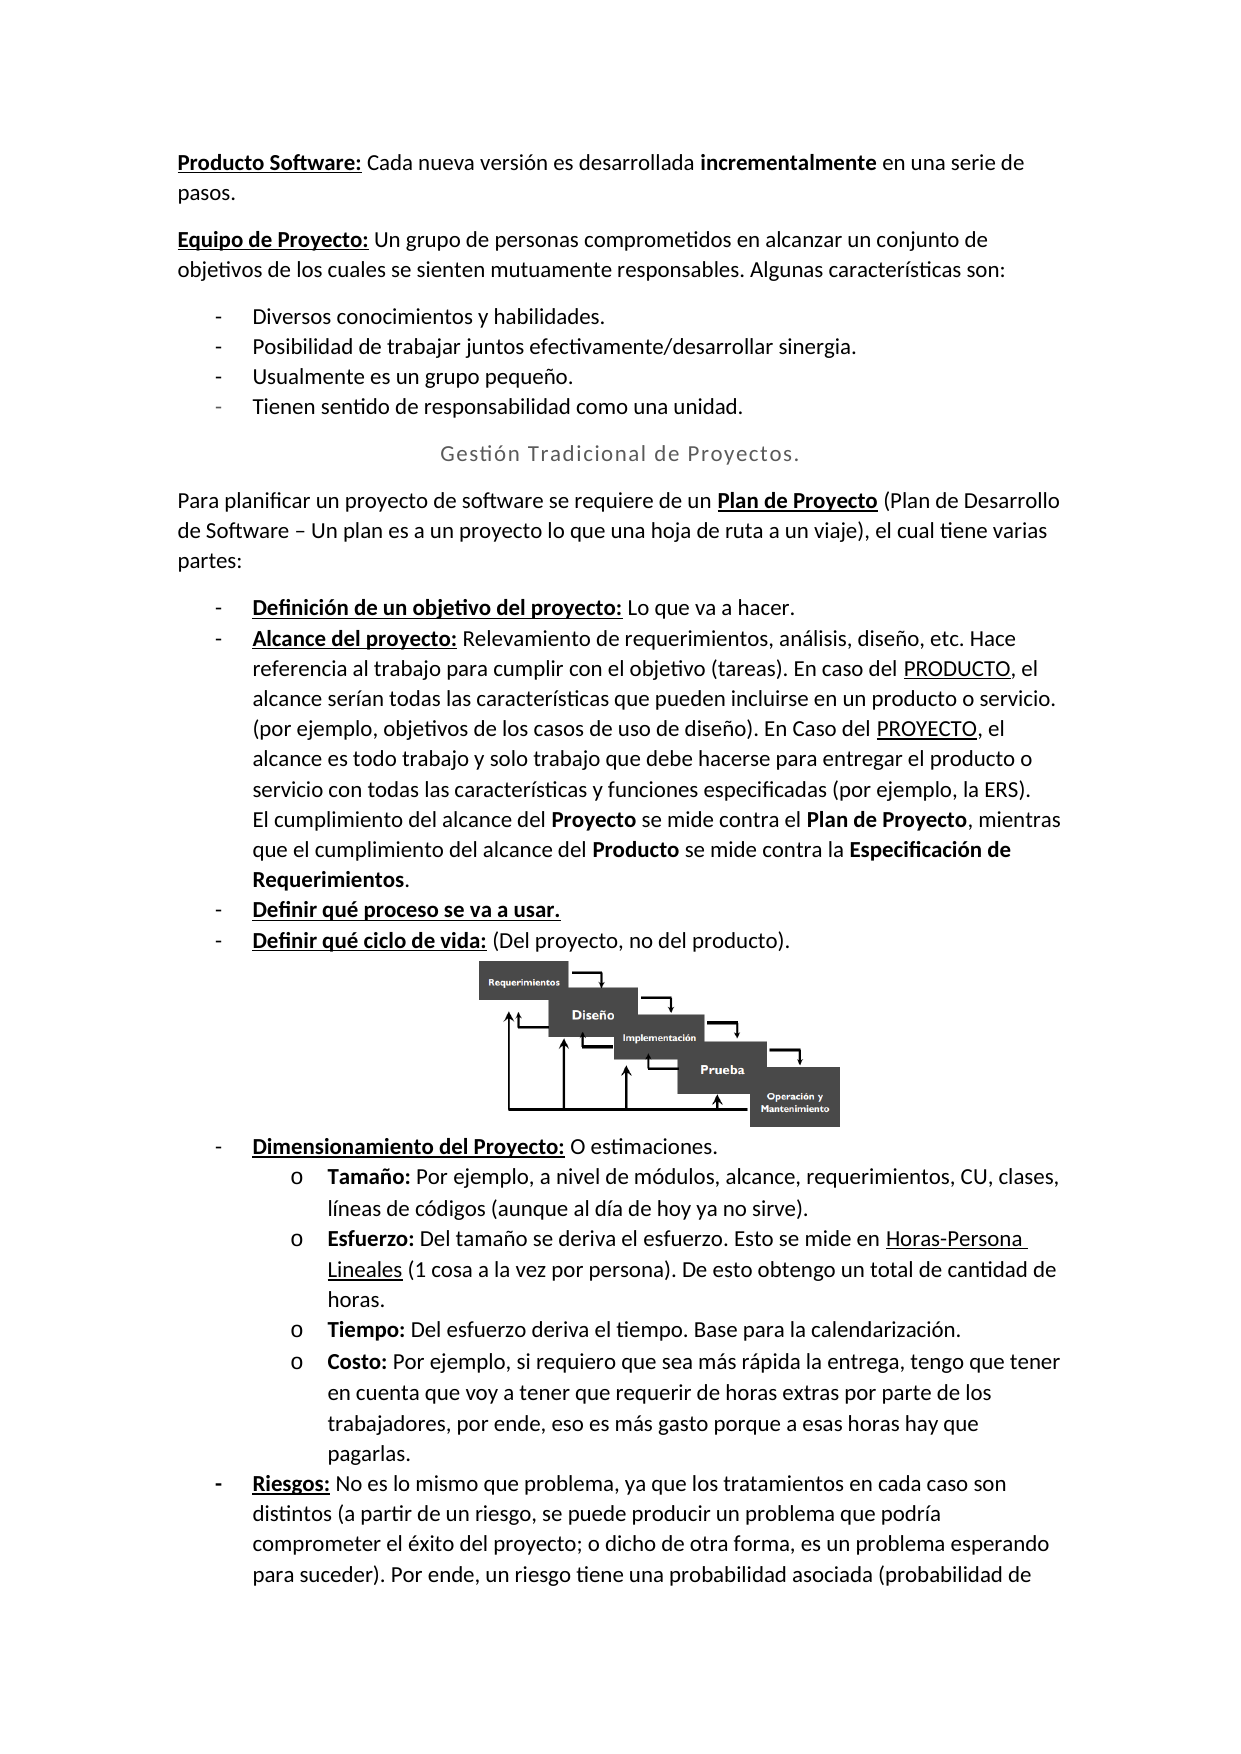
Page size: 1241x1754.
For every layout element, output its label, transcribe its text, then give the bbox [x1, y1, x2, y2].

list Tiempo: Del esfuerzo deriva el tiempo. Base para la calendarización. [290, 1316, 1063, 1345]
list El cumplimiento del alcance del Proyecto se mide contra el Plan de Proyecto, mientras que el cumplimiento del alcance del Producto se mide contra la Especificación de Requerimientos. [252, 805, 1063, 893]
list Definición de un objetivo del proyecto: Lo que va a hacer. [215, 593, 1063, 621]
list Alcance del proyecto: Relevamiento de requerimientos, análisis, diseño, etc. Hace referencia al trabajo para cumplir con el objetivo (tareas). En caso del PRODUCTO, el alcance serían todas las características que pueden incluirse en un producto o servicio. (por ejemplo, objetivos de los casos de uso de diseño). En Caso del PROYECTO, el alcance es todo trabajo y solo trabajo que debe hacerse para entregar el producto o servicio con todas las características y funciones especificadas (por ejemplo, la ERS). [215, 624, 1063, 803]
list Definir qué ciclo de vida: (Del proyecto, no del producto). [215, 926, 1063, 954]
text Para planificar un proyecto de software se requiere de un Plan de Proyecto (Plan de Desarrollo de Software – Un plan es a un proyecto lo que una hoja de ruta a un viaje), el cual tiene varias partes: [177, 486, 1063, 574]
list Definir qué proceso se va a usar. [215, 896, 1063, 923]
list Costo: Por ejemplo, si requiero que sea más rápida la entrega, tengo que tener en cuenta que voy a tener que requerir de horas extras por parte de los trabajadores, por ende, eso es más gasto porque a esas horas hay que pagarlas. [290, 1347, 1063, 1467]
picture [470, 956, 845, 1130]
list Posibilidad de trabajar juntos efectivamente/desarrollar sinergia. [215, 332, 1063, 360]
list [215, 1469, 1063, 1588]
list Esfuerzo: Del tamaño se deriva el esfuerzo. Esto se mide en Horas-Persona Lineales (1 cosa a la vez por persona). De esto obtengo un total de cantidad de horas. [290, 1224, 1063, 1313]
list Diversos conocimientos y habilidades. [215, 302, 1063, 330]
list Tienen sentido de responsabilidad como una unidad. [215, 392, 1063, 420]
list Usualmente es un grupo pequeño. [215, 362, 1063, 390]
text Equipo de Proyecto: Un grupo de personas comprometidos en alcanzar un conjunto de objetivos de los cuales se sienten mutuamente responsables. Algunas características son: [177, 225, 1063, 283]
subtitle Gestión Tradicional de Proyectos. [177, 439, 1063, 467]
text Producto Software: Cada nueva versión es desarrollada incrementalmente en una serie de pasos. [177, 148, 1063, 206]
list Tamaño: Por ejemplo, a nivel de módulos, alcance, requerimientos, CU, clases, líneas de códigos (aunque al día de hoy ya no sirve). [290, 1162, 1063, 1222]
list Dimensionamiento del Proyecto: O estimaciones. [215, 1132, 1063, 1160]
